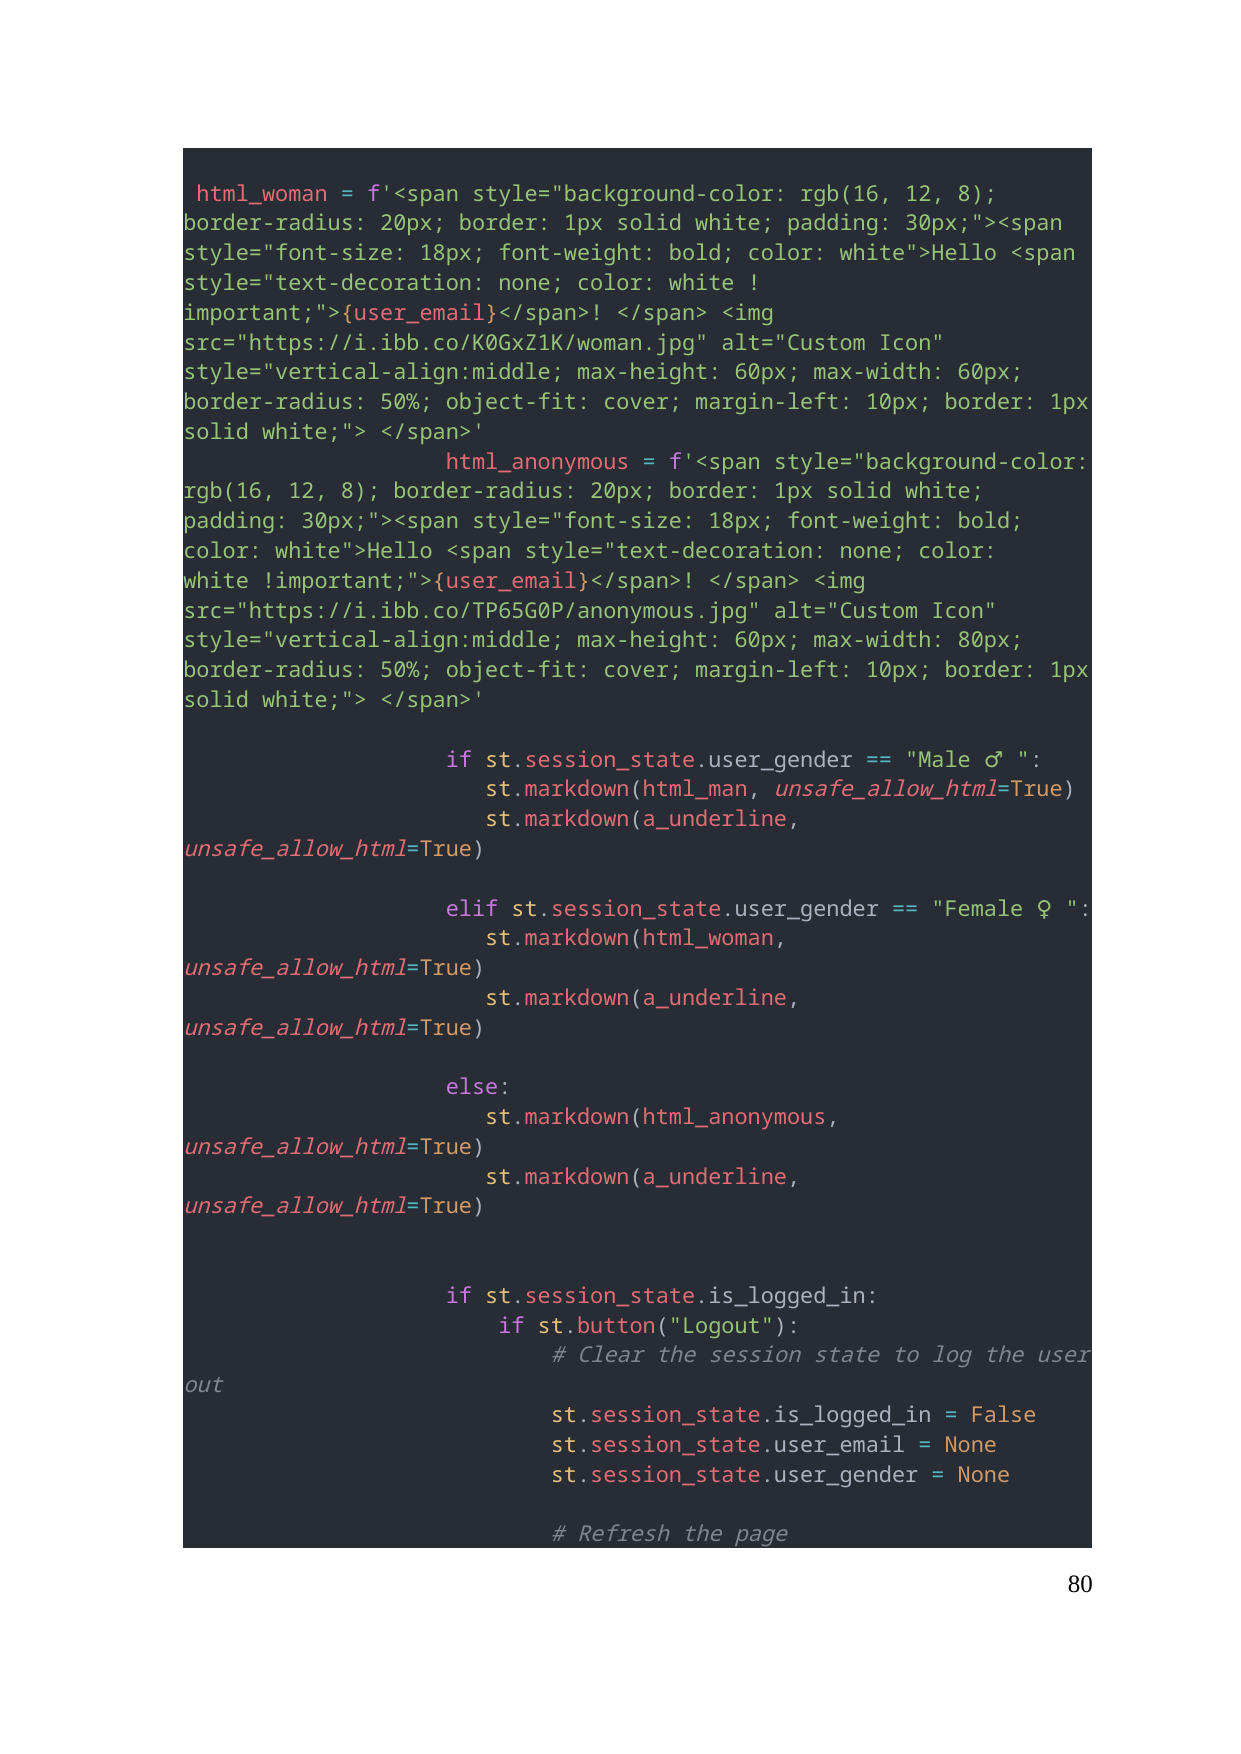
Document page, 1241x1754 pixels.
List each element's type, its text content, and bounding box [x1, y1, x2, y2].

text html_anonymous = f'<span style="background-color: rgb(16, 12, 8); border-radius: 20px; border: 1px solid white; padding: 30px;"><span style="font-size: 18px; font-weight: bold; color: white">Hello <span style="text-decoration: none; color: white !important;">{user_email}</span>! </span> <img src="https://i.ibb.co/TP65G0P/anonymous.jpg" alt="Custom Icon" style="vertical-align:middle; max-height: 60px; max-width: 80px; border-radius: 50%; object-fit: cover; margin-left: 10px; border: 1px solid white;"> </span>' [183, 446, 1092, 714]
text if st.session_state.is_logged_in: [183, 1280, 1092, 1309]
text html_woman = f'<span style="background-color: rgb(16, 12, 8); border-radius: 20px; border: 1px solid white; padding: 30px;"><span style="font-size: 18px; font-weight: bold; color: white">Hello <span style="text-decoration: none; color: white !important;">{user_email}</span>! </span> <img src="https://i.ibb.co/K0GxZ1K/woman.jpg" alt="Custom Icon" style="vertical-align:middle; max-height: 60px; max-width: 60px; border-radius: 50%; object-fit: cover; margin-left: 10px; border: 1px solid white;"> </span>' [183, 177, 1092, 446]
text st.session_state.is_logged_in = False [183, 1399, 1092, 1429]
text else: [183, 1071, 1092, 1101]
text # Refresh the page [183, 1518, 1092, 1548]
text st.markdown(a_underline, unsafe_allow_html=True) [183, 1161, 1092, 1220]
text st.markdown(html_anonymous, unsafe_allow_html=True) [183, 1101, 1092, 1161]
text st.markdown(a_underline, unsafe_allow_html=True) [183, 803, 1092, 863]
text st.markdown(html_man, unsafe_allow_html=True) [183, 773, 1092, 803]
text if st.session_state.user_gender == "Male ♂️ ": [183, 743, 1092, 773]
text # Clear the session state to log the user out [183, 1339, 1092, 1399]
text st.session_state.user_gender = None [183, 1458, 1092, 1488]
text st.markdown(a_underline, unsafe_allow_html=True) [183, 982, 1092, 1041]
text if st.button("Logout"): [183, 1309, 1092, 1339]
text st.markdown(html_woman, unsafe_allow_html=True) [183, 922, 1092, 982]
text elif st.session_state.user_gender == "Female ♀️ ": [183, 892, 1092, 922]
text st.session_state.user_email = None [183, 1429, 1092, 1458]
